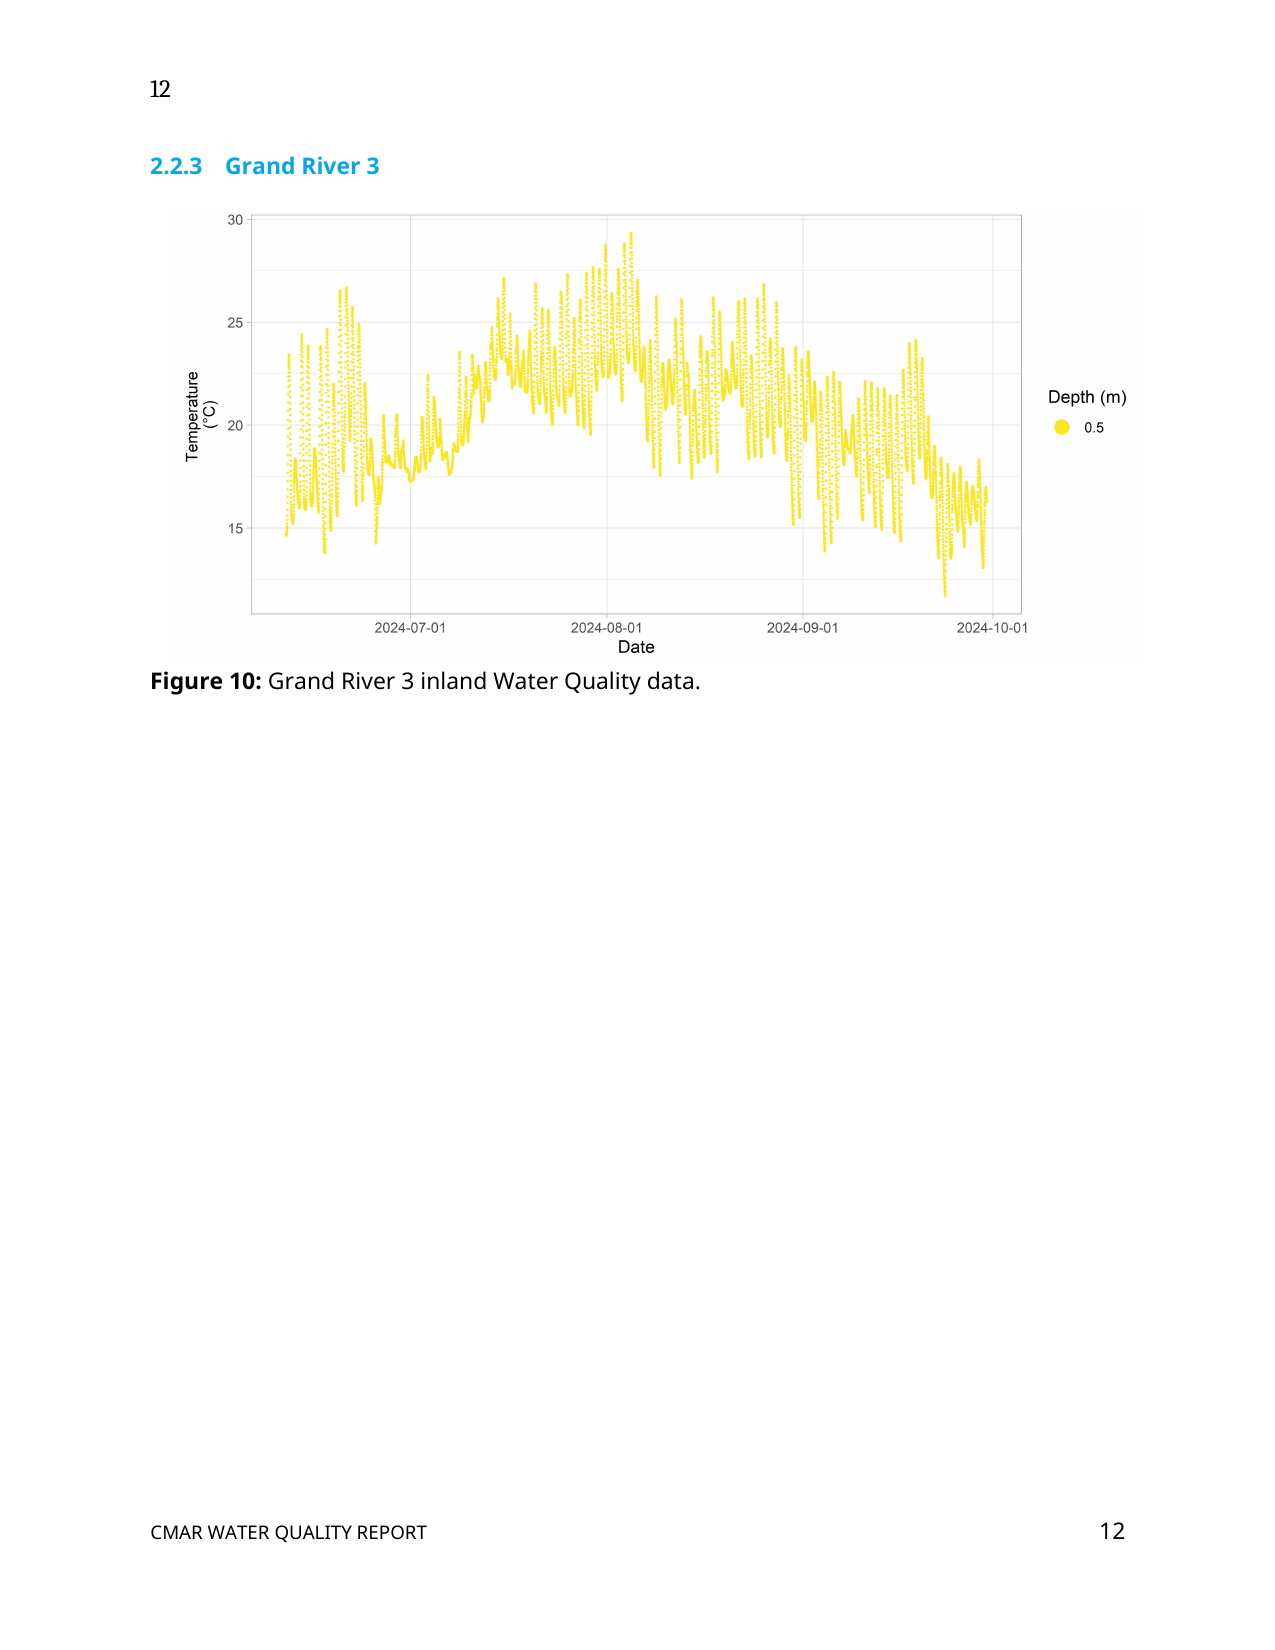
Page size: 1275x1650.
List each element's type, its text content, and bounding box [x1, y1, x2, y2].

picture [168, 206, 1144, 665]
subtitle Grand River 3 [150, 150, 1125, 181]
